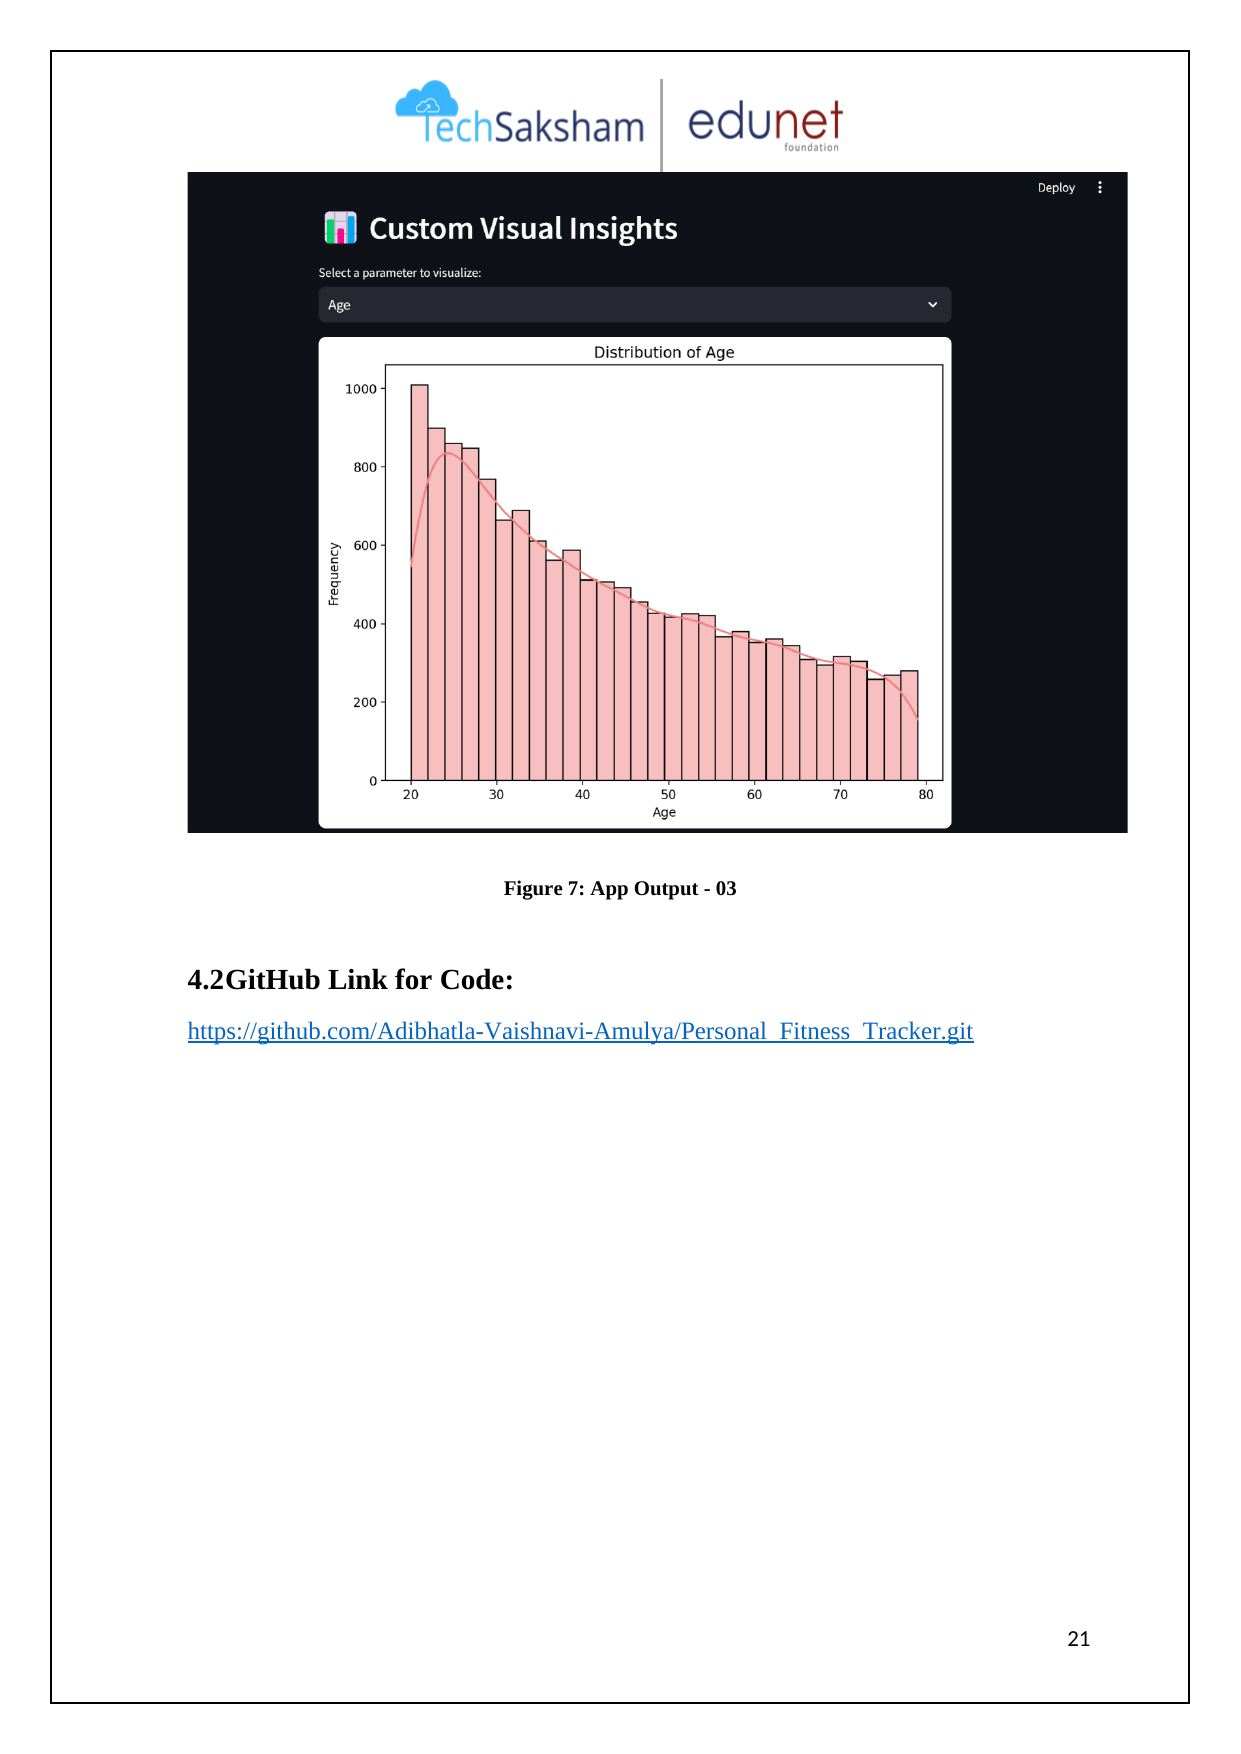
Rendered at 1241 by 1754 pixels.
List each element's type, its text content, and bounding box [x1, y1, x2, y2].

picture [187, 73, 1128, 833]
text https://github.com/Adibhatla-Vaishnavi-Amulya/Personal_Fitness_Tracker.git [187, 1016, 1090, 1045]
list GitHub Link for Code: [187, 962, 1090, 995]
list Figure 7: App Output - 03 [150, 875, 1090, 899]
